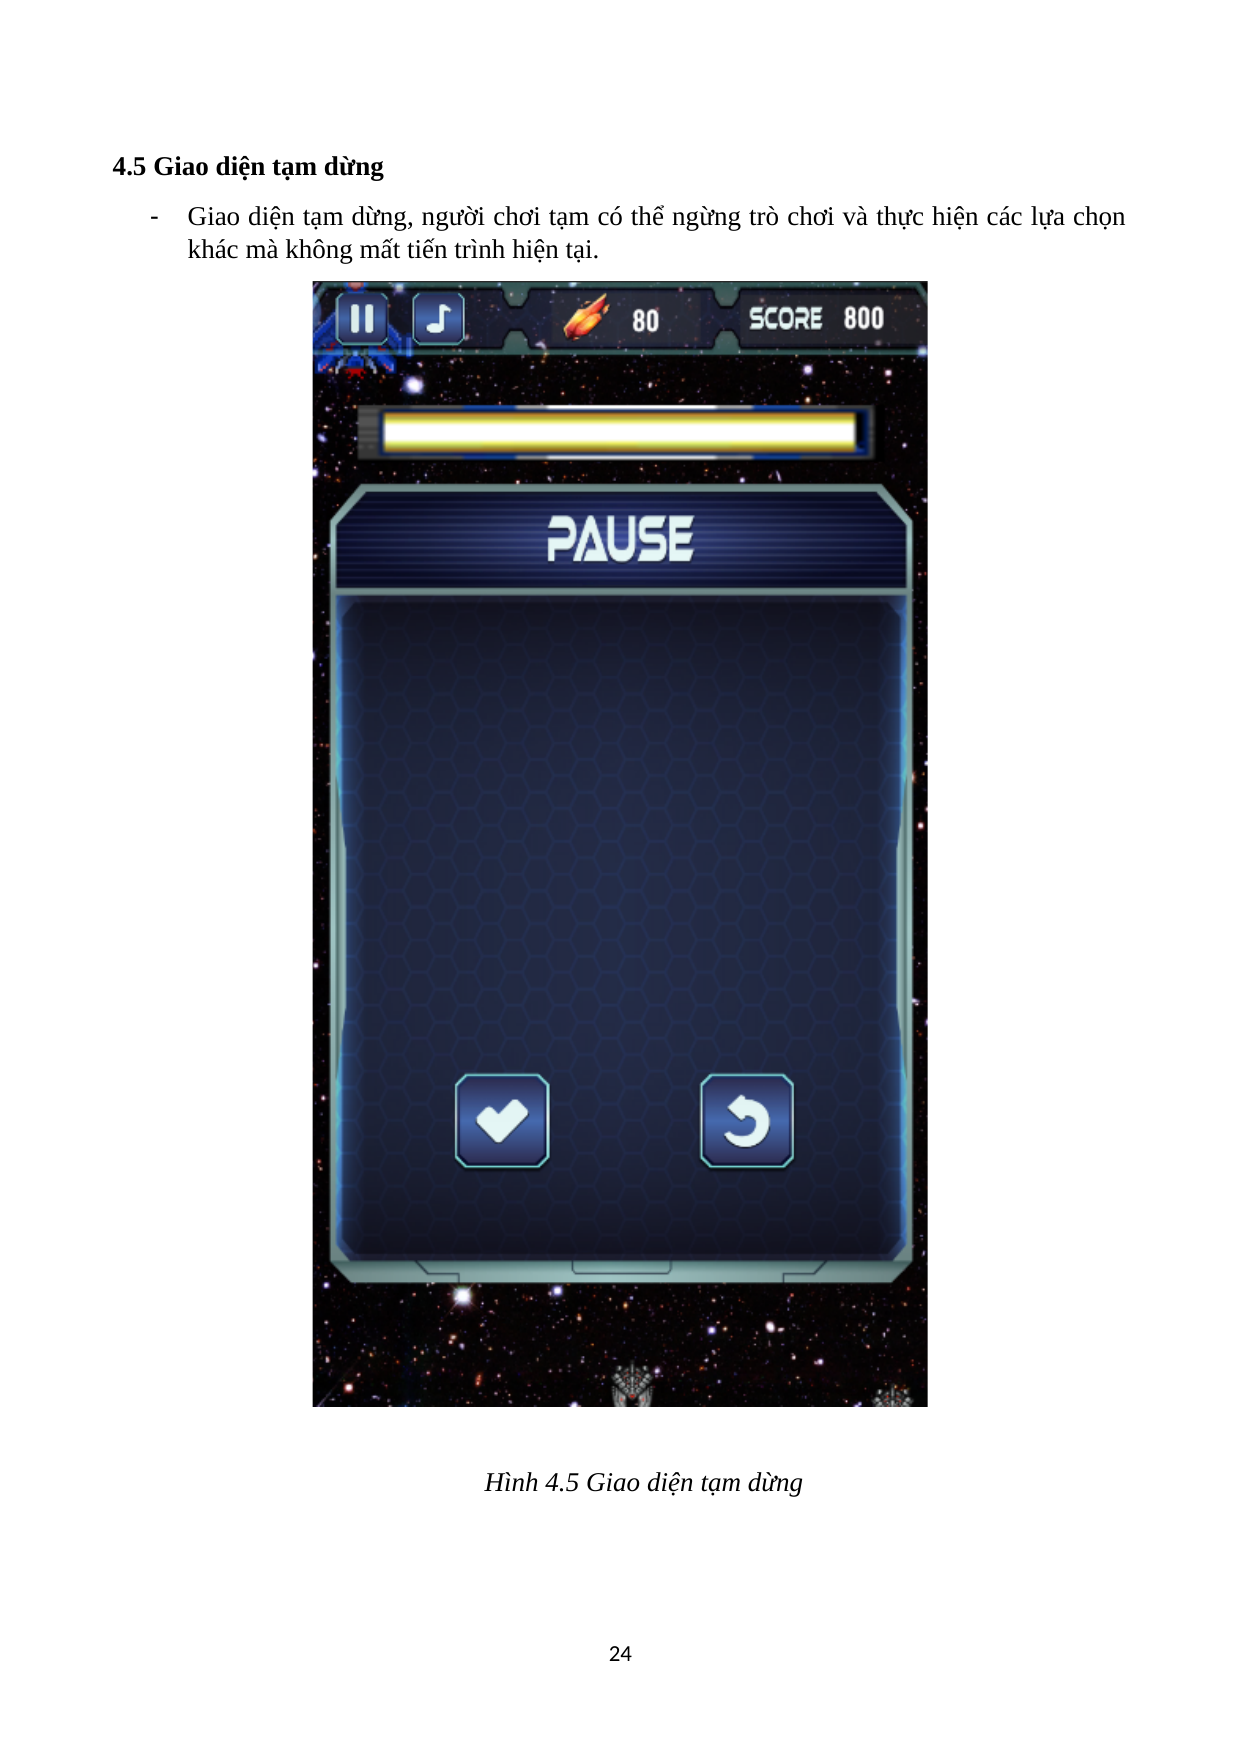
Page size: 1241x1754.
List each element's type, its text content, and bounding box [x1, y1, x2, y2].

list Giao diện tạm dừng, người chơi tạm có thể ngừng trò chơi và thực hiện các lựa chọn khác mà không mất tiến trình hiện tại. [150, 197, 1128, 265]
picture [312, 281, 928, 1407]
text Hình 4.5 Giao diện tạm dừng [112, 1466, 1128, 1497]
subtitle 4.5 Giao diện tạm dừng [112, 150, 1128, 181]
